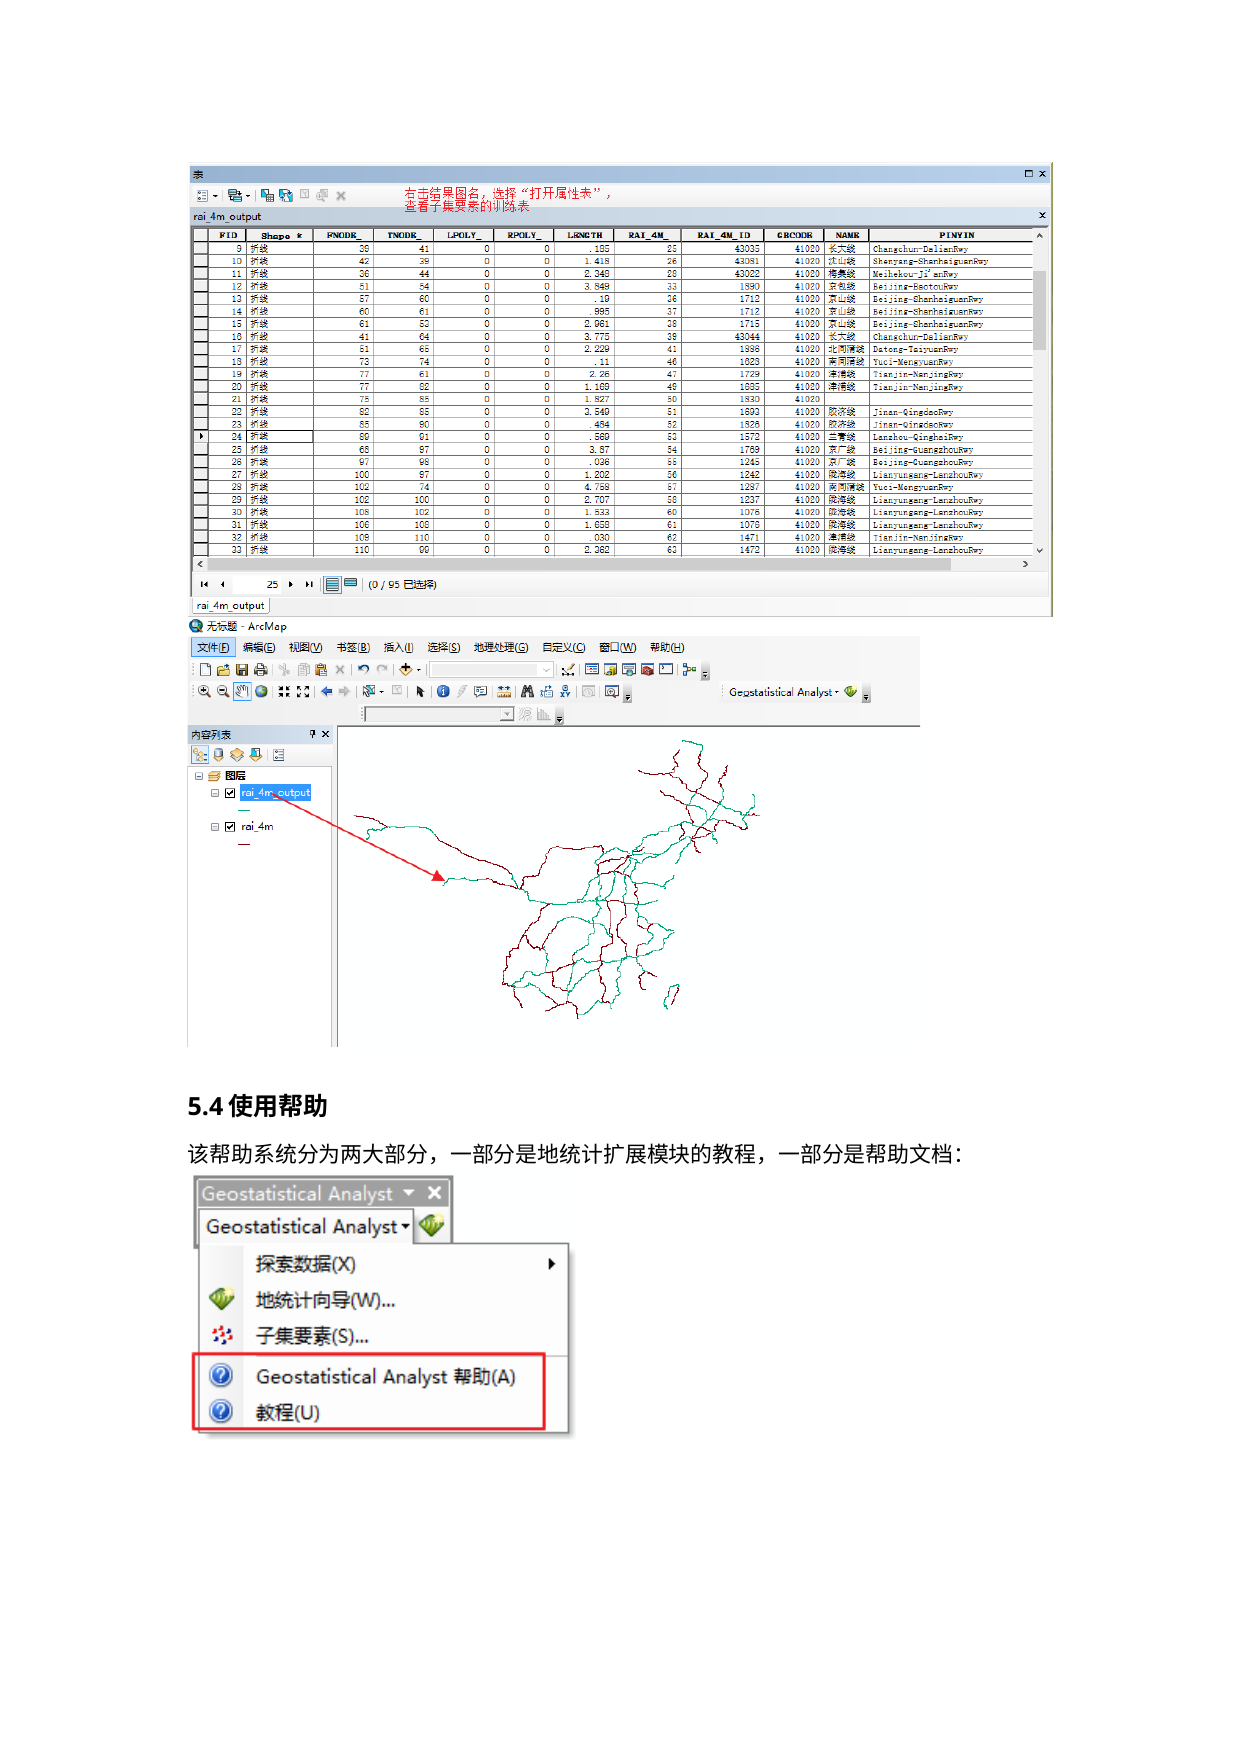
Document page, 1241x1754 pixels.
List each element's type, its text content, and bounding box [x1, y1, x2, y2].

picture [187, 162, 1053, 1047]
subtitle 5.4使用帮助 [187, 1072, 1053, 1137]
text 该帮助系统分为两大部分，一部分是地统计扩展模块的教程，一部分是帮助文档： [187, 1137, 1053, 1169]
picture [187, 1169, 581, 1440]
